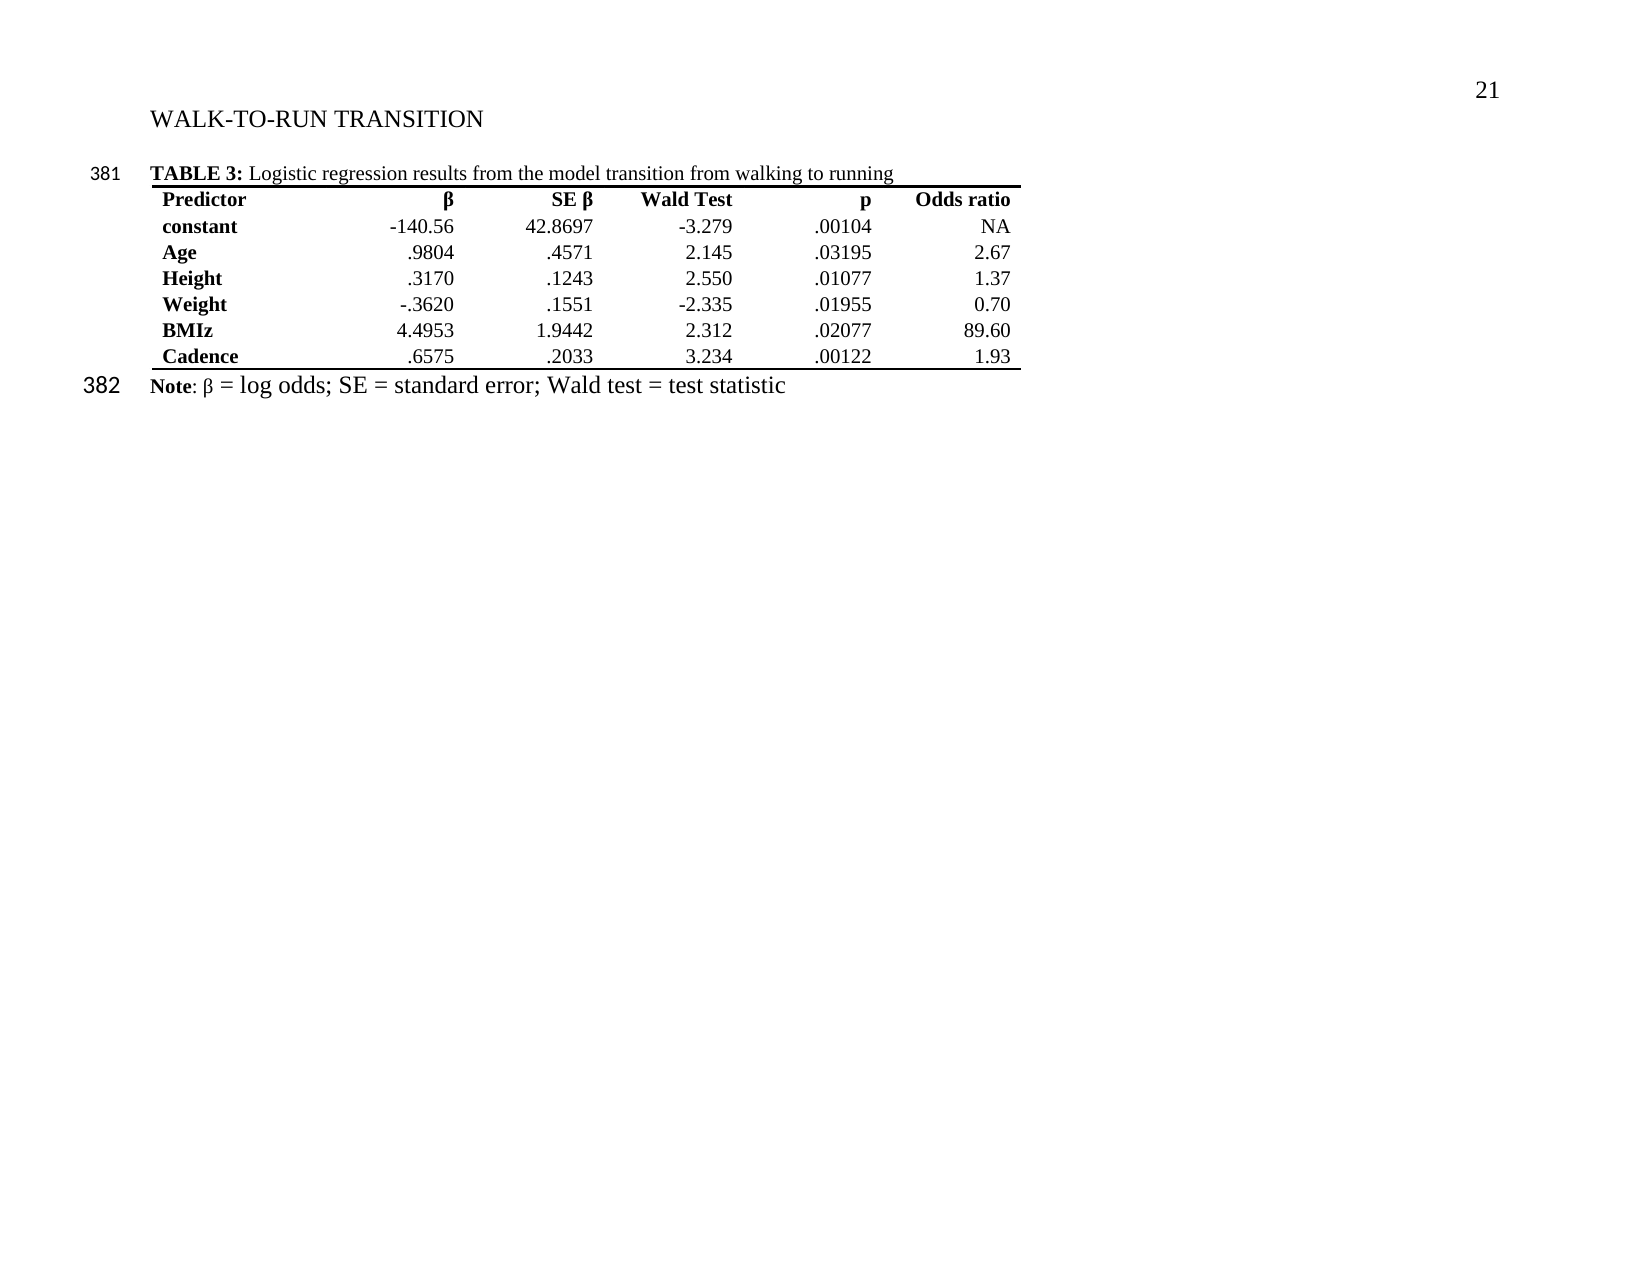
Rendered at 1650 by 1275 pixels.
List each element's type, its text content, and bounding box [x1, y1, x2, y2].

table_cell .2033 [466, 344, 603, 368]
table_cell Height [152, 266, 325, 290]
text TABLE 3: Logistic regression results from the model transition from walking to running [150, 161, 1500, 185]
table_cell constant [152, 214, 325, 238]
table_cell -2.335 [605, 292, 743, 316]
table_cell .01077 [745, 266, 881, 290]
table_cell .03195 [745, 240, 881, 264]
table_cell .4571 [466, 240, 603, 264]
table_cell NA [884, 214, 1021, 238]
table_cell BMIz [152, 318, 325, 342]
table_cell .3170 [327, 266, 464, 290]
table_cell -.3620 [327, 292, 464, 316]
text Note: β = log odds; SE = standard error; Wald test = test statistic [150, 370, 1500, 399]
table_cell .01955 [745, 292, 881, 316]
table_cell 2.67 [884, 240, 1021, 264]
table_cell .00104 [745, 214, 881, 238]
table_cell 1.93 [884, 344, 1021, 368]
table_cell Age [152, 240, 325, 264]
table_header Wald Test [605, 188, 743, 211]
table_header Odds ratio [884, 188, 1021, 211]
table_cell 89.60 [884, 318, 1021, 342]
table_cell 0.70 [884, 292, 1021, 316]
table_cell 2.550 [605, 266, 743, 290]
table_cell .6575 [327, 344, 464, 368]
table_cell .02077 [745, 318, 881, 342]
table_header β [327, 188, 464, 211]
table_cell Weight [152, 292, 325, 316]
table_cell Cadence [152, 344, 325, 368]
table_cell .1551 [466, 292, 603, 316]
table_header Predictor [152, 188, 325, 211]
table_header SE β [466, 188, 603, 211]
table_cell .9804 [327, 240, 464, 264]
table_cell 2.145 [605, 240, 743, 264]
table_cell .1243 [466, 266, 603, 290]
table_cell .00122 [745, 344, 881, 368]
table_header p [745, 188, 881, 211]
table_cell -140.56 [327, 214, 464, 238]
table_cell -3.279 [605, 214, 743, 238]
table_cell 1.37 [884, 266, 1021, 290]
table_cell 42.8697 [466, 214, 603, 238]
table_cell 3.234 [605, 344, 743, 368]
table_cell 2.312 [605, 318, 743, 342]
table_cell 4.4953 [327, 318, 464, 342]
table_cell 1.9442 [466, 318, 603, 342]
